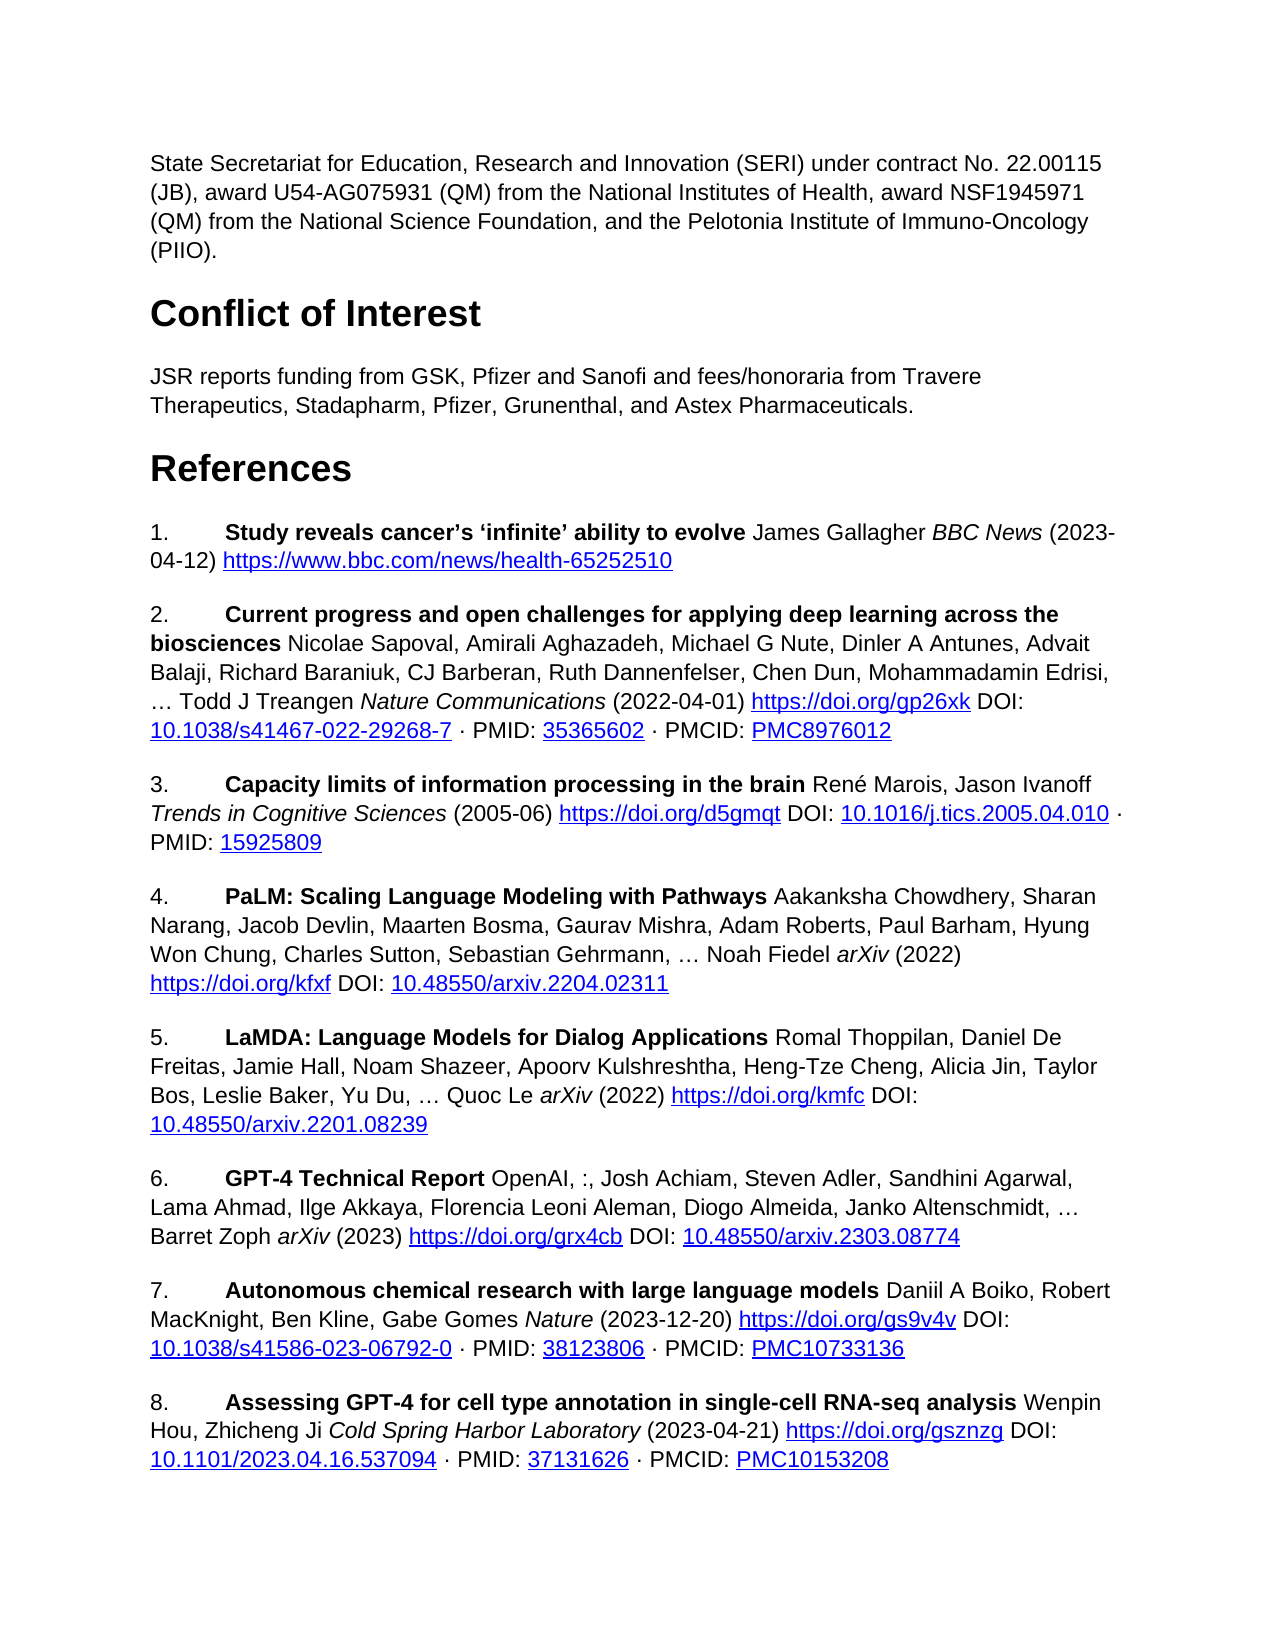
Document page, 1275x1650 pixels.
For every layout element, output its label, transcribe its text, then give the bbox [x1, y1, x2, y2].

subtitle References [150, 446, 1125, 489]
text 8. Assessing GPT-4 for cell type annotation in single-cell RNA-seq analysis Wenpin Hou, Zhicheng Ji Cold Spring Harbor Laboratory (2023-04-21) https://doi.org/gsznzg DOI: 10.1101/2023.04.16.537094 · PMID: 37131626 · PMCID: PMC10153208 [150, 1388, 1125, 1473]
text JSR reports funding from GSK, Pfizer and Sanofi and fees/honoraria from Travere Therapeutics, Stadapharm, Pfizer, Grunenthal, and Astex Pharmaceuticals. [150, 363, 1125, 418]
text 5. LaMDA: Language Models for Dialog Applications Romal Thoppilan, Daniel De Freitas, Jamie Hall, Noam Shazeer, Apoorv Kulshreshtha, Heng-Tze Cheng, Alicia Jin, Taylor Bos, Leslie Baker, Yu Du, … Quoc Le arXiv (2022) https://doi.org/kmfc DOI: 10.48550/arxiv.2201.08239 [150, 1024, 1125, 1137]
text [150, 150, 1125, 263]
text 4. PaLM: Scaling Language Modeling with Pathways Aakanksha Chowdhery, Sharan Narang, Jacob Devlin, Maarten Bosma, Gaurav Mishra, Adam Roberts, Paul Barham, Hyung Won Chung, Charles Sutton, Sebastian Gehrmann, … Noah Fiedel arXiv (2022) https://doi.org/kfxf DOI: 10.48550/arxiv.2204.02311 [150, 883, 1125, 996]
text 3. Capacity limits of information processing in the brain René Marois, Jason Ivanoff Trends in Cognitive Sciences (2005-06) https://doi.org/d5gmqt DOI: 10.1016/j.tics.2005.04.010 · PMID: 15925809 [150, 771, 1125, 856]
subtitle Conflict of Interest [150, 291, 1125, 334]
text 2. Current progress and open challenges for applying deep learning across the biosciences Nicolae Sapoval, Amirali Aghazadeh, Michael G Nute, Dinler A Antunes, Advait Balaji, Richard Baraniuk, CJ Barberan, Ruth Dannenfelser, Chen Dun, Mohammadamin Edrisi, … Todd J Treangen Nature Communications (2022-04-01) https://doi.org/gp26xk DOI: 10.1038/s41467-022-29268-7 · PMID: 35365602 · PMCID: PMC8976012 [150, 601, 1125, 744]
text 1. Study reveals cancer’s ‘infinite’ ability to evolve James Gallagher BBC News (2023-04-12) https://www.bbc.com/news/health-65252510 [150, 518, 1125, 574]
text 7. Autonomous chemical research with large language models Daniil A Boiko, Robert MacKnight, Ben Kline, Gabe Gomes Nature (2023-12-20) https://doi.org/gs9v4v DOI: 10.1038/s41586-023-06792-0 · PMID: 38123806 · PMCID: PMC10733136 [150, 1277, 1125, 1361]
text 6. GPT-4 Technical Report OpenAI, :, Josh Achiam, Steven Adler, Sandhini Agarwal, Lama Ahmad, Ilge Akkaya, Florencia Leoni Aleman, Diogo Almeida, Janko Altenschmidt, … Barret Zoph arXiv (2023) https://doi.org/grx4cb DOI: 10.48550/arxiv.2303.08774 [150, 1165, 1125, 1249]
